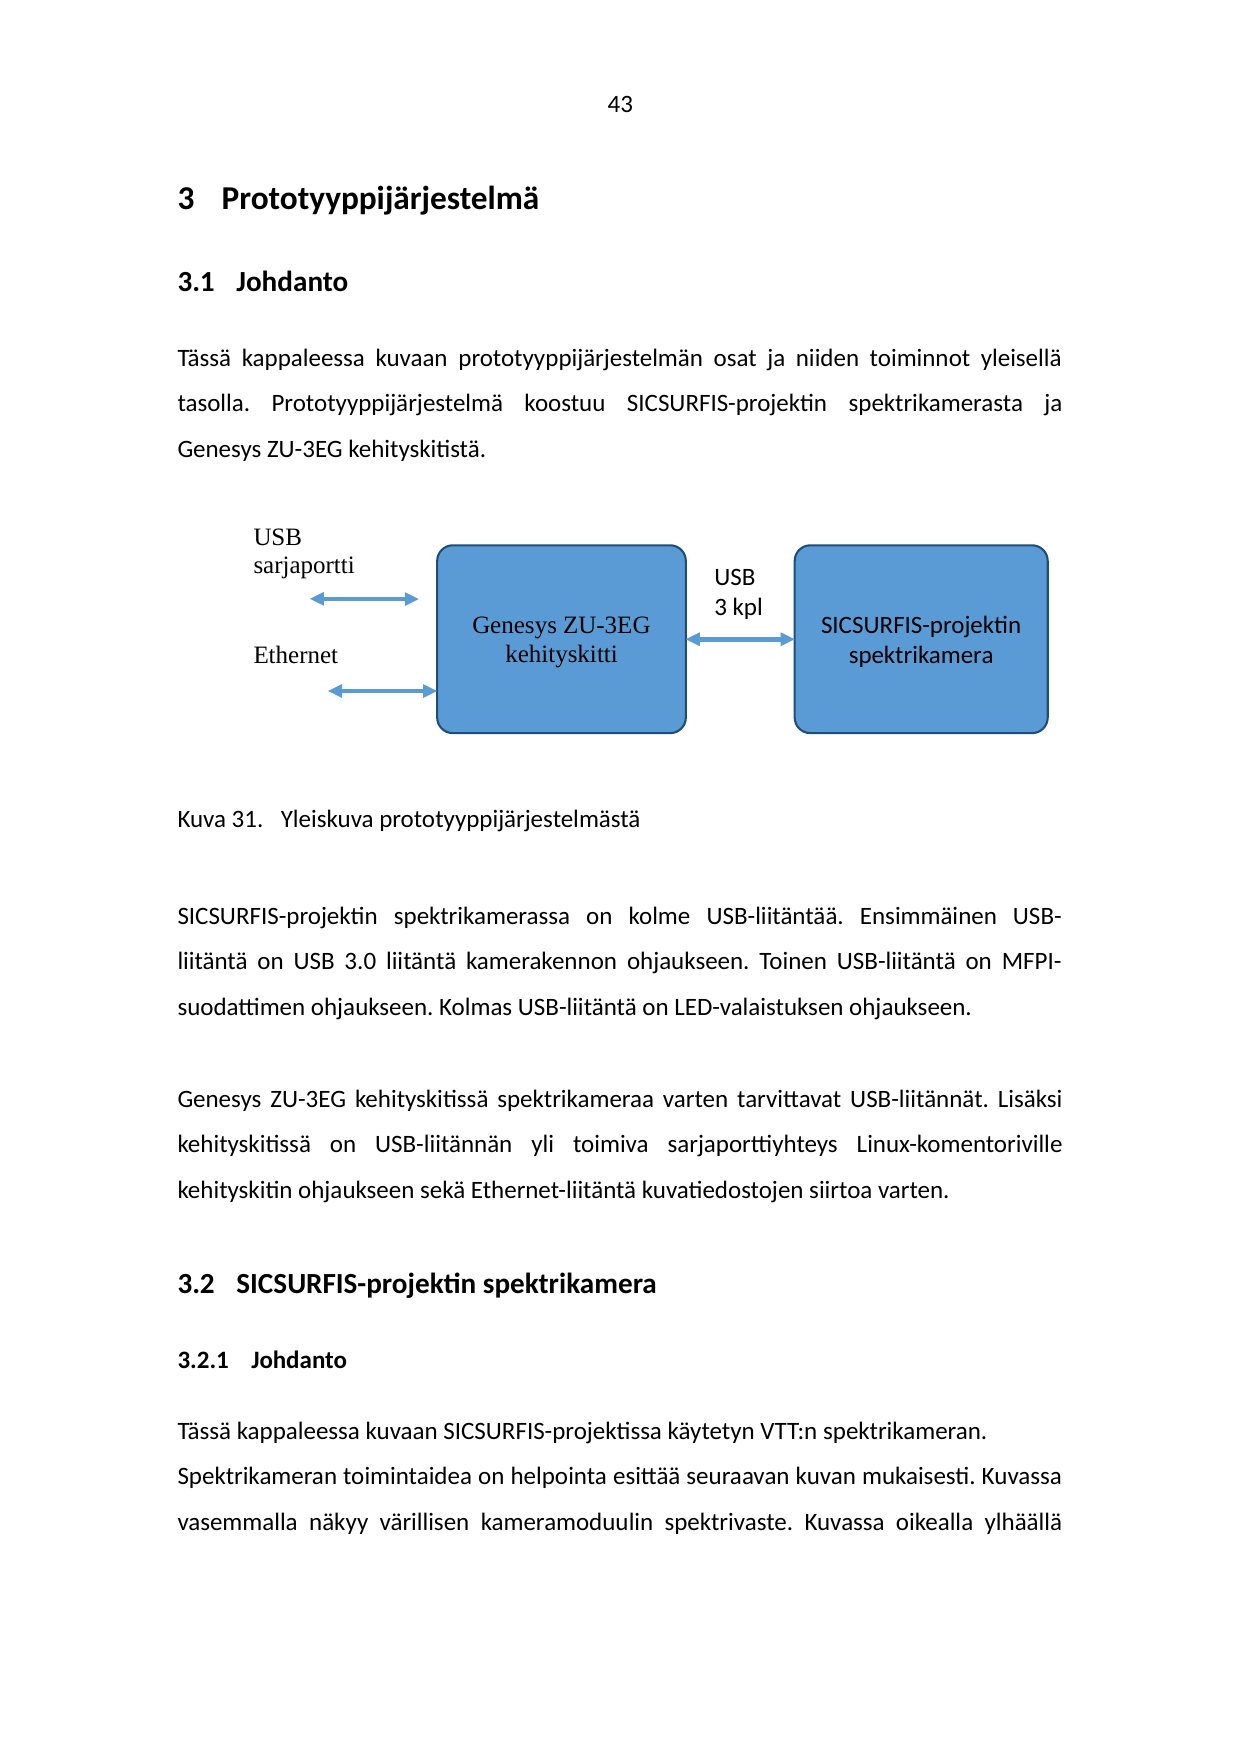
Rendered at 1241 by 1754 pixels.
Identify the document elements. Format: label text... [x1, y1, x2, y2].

text Genesys ZU-3EG kehityskitissä spektrikameraa varten tarvittavat USB-liitännät. Lisäksi kehityskitissä on USB-liitännän yli toimiva sarjaporttiyhteys Linux-komentoriville kehityskitin ohjaukseen sekä Ethernet-liitäntä kuvatiedostojen siirtoa varten. [177, 1083, 1063, 1205]
subtitle Prototyyppijärjestelmä [177, 177, 1063, 218]
text Tässä kappaleessa kuvaan SICSURFIS-projektissa käytetyn VTT:n spektrikameran. [177, 1415, 1063, 1445]
subtitle Johdanto [177, 1344, 1063, 1374]
text Kuva 31. Yleiskuva prototyyppijärjestelmästä [177, 803, 1063, 833]
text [177, 1461, 1063, 1537]
text Tässä kappaleessa kuvaan prototyyppijärjestelmän osat ja niiden toiminnot yleisellä tasolla. Prototyyppijärjestelmä koostuu SICSURFIS-projektin spektrikamerasta ja Genesys ZU-3EG kehityskitistä. [177, 342, 1063, 464]
subtitle SICSURFIS-projektin spektrikamera [177, 1266, 1063, 1301]
subtitle Johdanto [177, 263, 1063, 299]
text SICSURFIS-projektin spektrikamerassa on kolme USB-liitäntää. Ensimmäinen USB-liitäntä on USB 3.0 liitäntä kamerakennon ohjaukseen. Toinen USB-liitäntä on MFPI-suodattimen ohjaukseen. Kolmas USB-liitäntä on LED-valaistuksen ohjaukseen. [177, 900, 1063, 1022]
